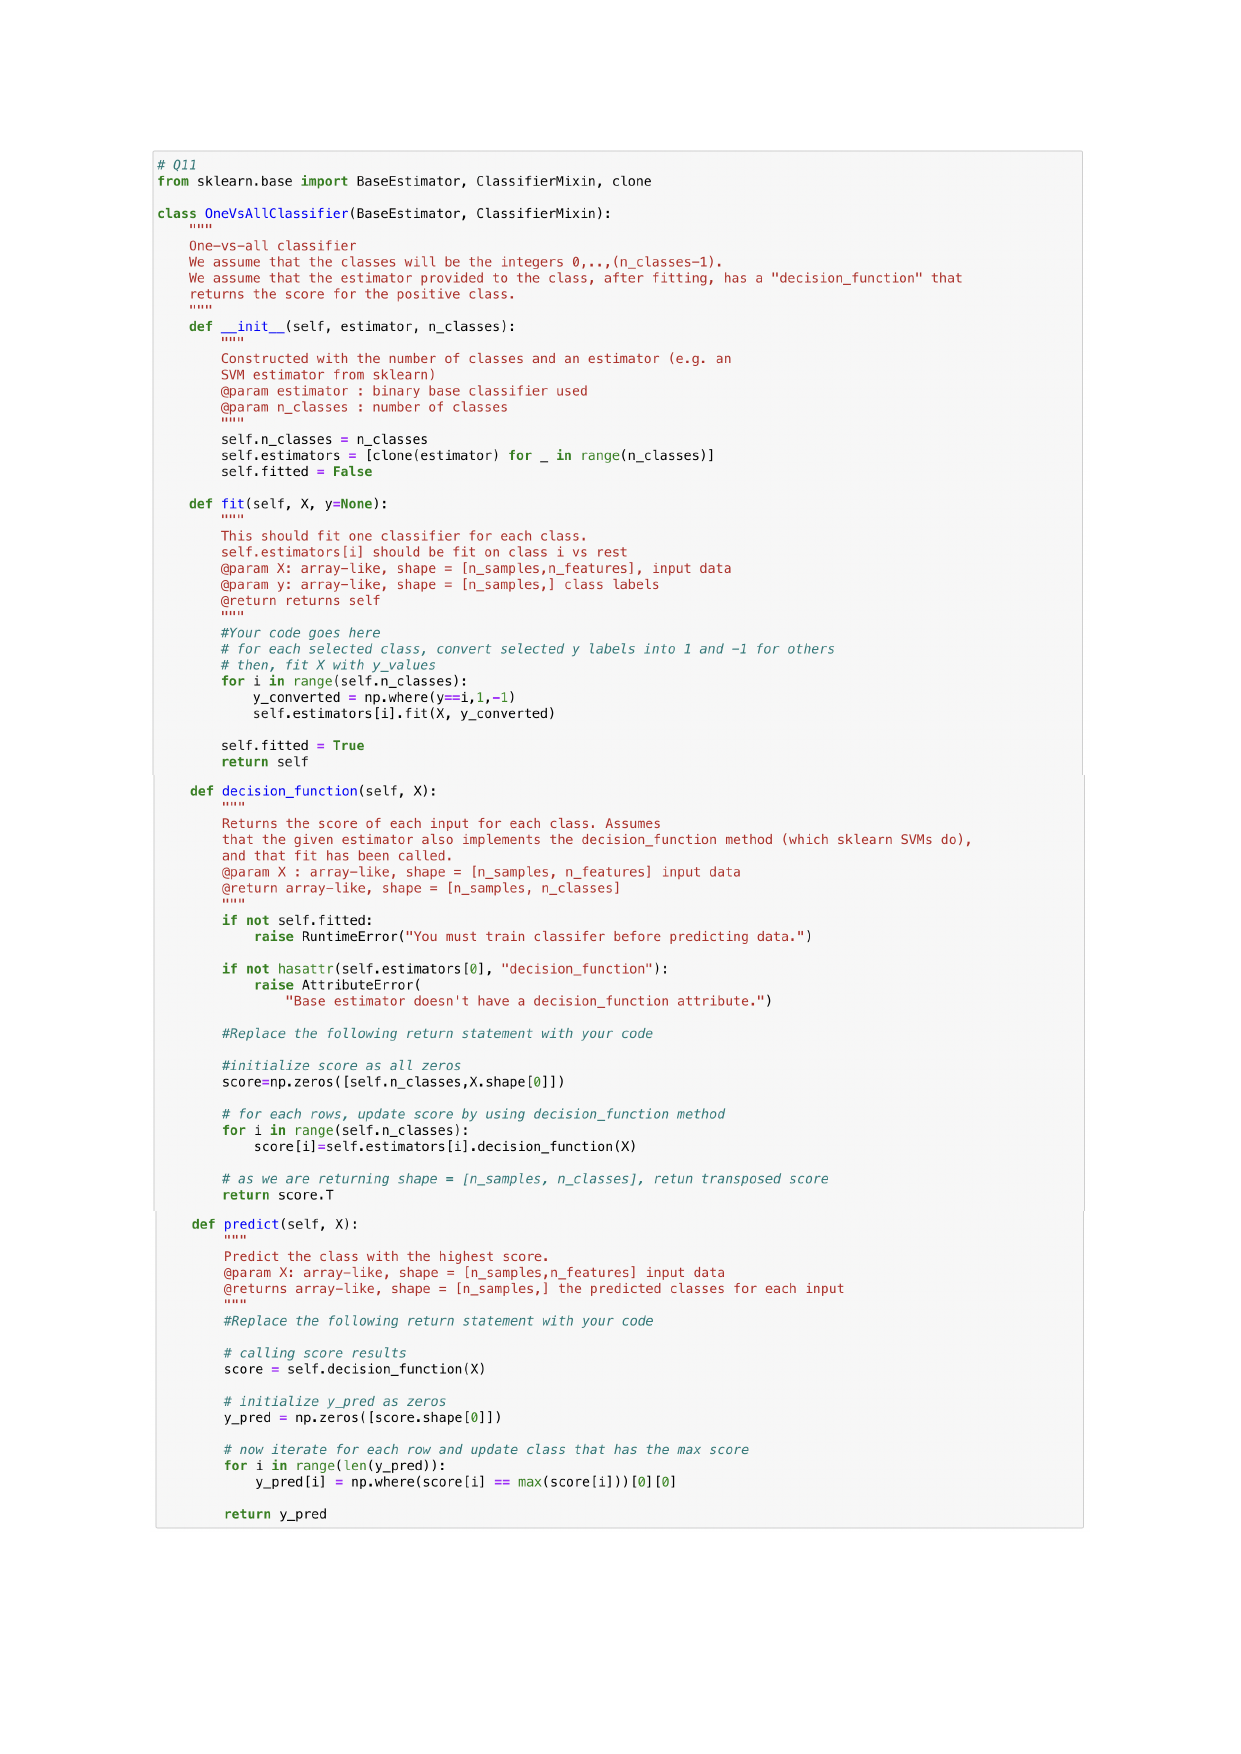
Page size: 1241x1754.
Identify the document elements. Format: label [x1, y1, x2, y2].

picture [150, 150, 1090, 1532]
